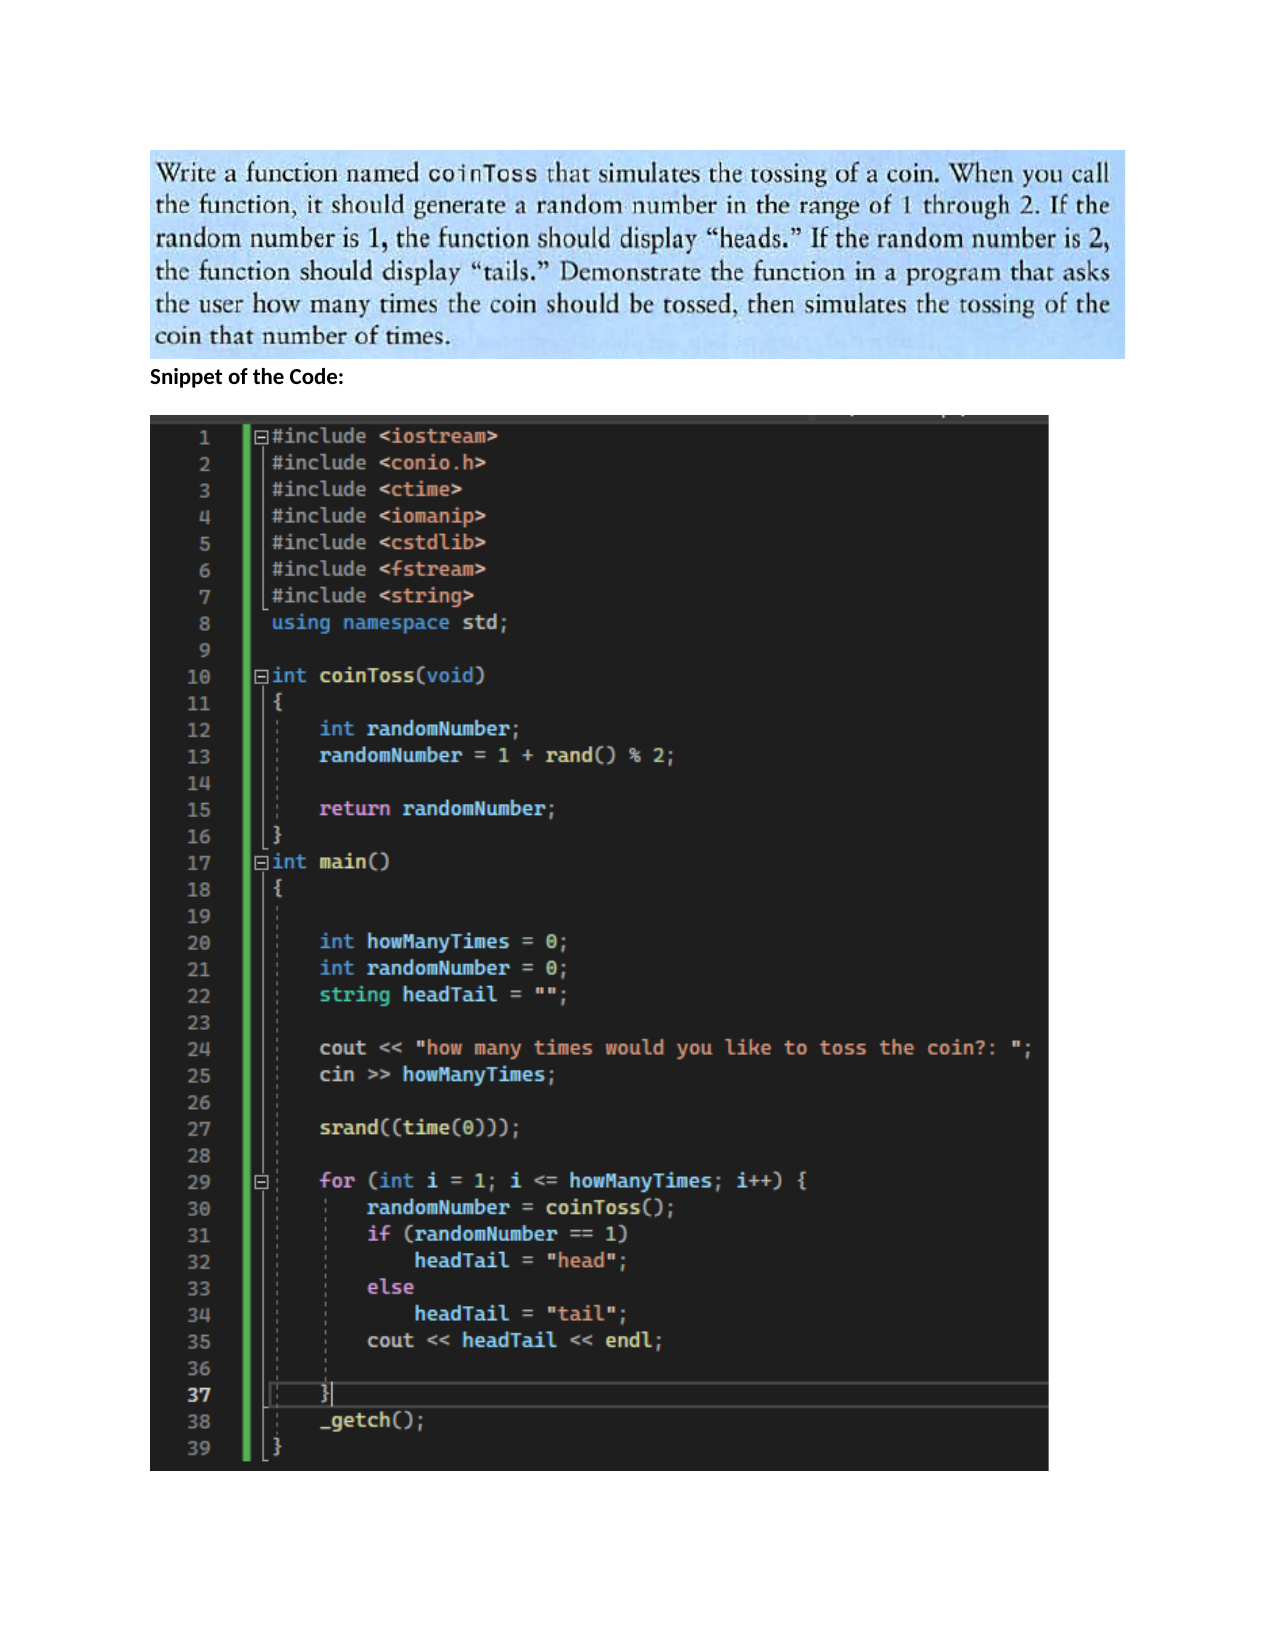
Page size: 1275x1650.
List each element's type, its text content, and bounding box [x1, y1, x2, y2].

picture [150, 415, 1049, 1471]
picture [150, 150, 1125, 359]
text Snippet of the Code: [150, 359, 1125, 390]
